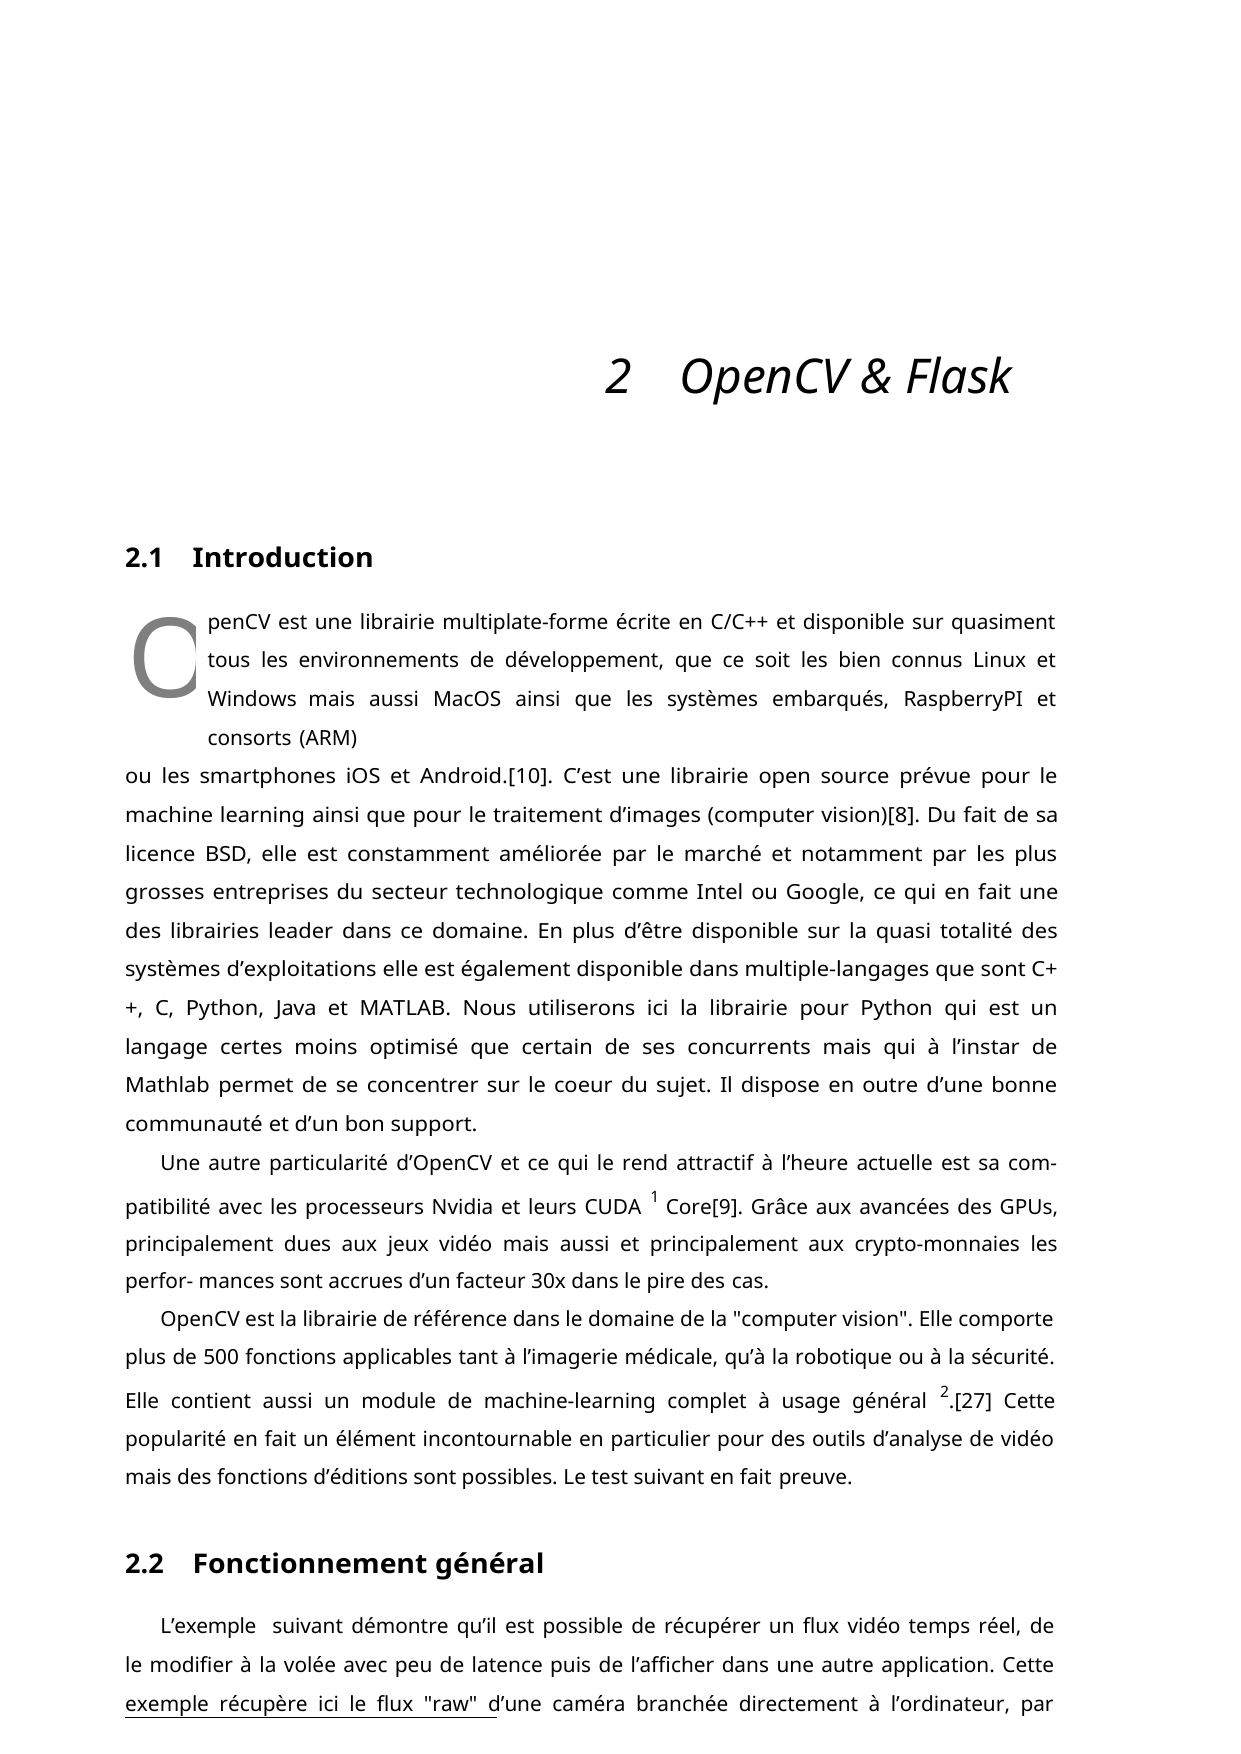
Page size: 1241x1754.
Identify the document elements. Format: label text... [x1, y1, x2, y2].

text ou les smartphones iOS et Android.[10]. C’est une librairie open source prévue pour le machine learning ainsi que pour le traitement d’images (computer vision)[8]. Du fait de sa licence BSD, elle est constamment améliorée par le marché et notamment par les plus grosses entreprises du secteur technologique comme Intel ou Google, ce qui en fait une des librairies leader dans ce domaine. En plus d’être disponible sur la quasi totalité des systèmes d’exploitations elle est également disponible dans multiple-langages que sont C++, C, Python, Java et MATLAB. Nous utiliserons ici la librairie pour Python qui est un langage certes moins optimisé que certain de ses concurrents mais qui à l’instar de Mathlab permet de se concentrer sur le coeur du sujet. Il dispose en outre d’une bonne communauté et d’un bon support. [125, 761, 1058, 1138]
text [125, 1611, 1055, 1717]
text Une autre particularité d’OpenCV et ce qui le rend attractif à l’heure actuelle est sa com- patibilité avec les processeurs Nvidia et leurs CUDA 1 Core[9]. Grâce aux avancées des GPUs, principalement dues aux jeux vidéo mais aussi et principalement aux crypto-monnaies les perfor- mances sont accrues d’un facteur 30x dans le pire des cas. [125, 1148, 1059, 1295]
text OpenCV est la librairie de référence dans le domaine de la "computer vision". Elle comporte plus de 500 fonctions applicables tant à l’imagerie médicale, qu’à la robotique ou à la sécurité. Elle contient aussi un module de machine-learning complet à usage général 2.[27] Cette popularité en fait un élément incontournable en particulier pour des outils d’analyse de vidéo mais des fonctions d’éditions sont possibles. Le test suivant en fait preuve. [125, 1304, 1055, 1491]
subtitle OpenCV & Flask [605, 343, 1180, 408]
subtitle Introduction [125, 538, 1180, 575]
subtitle Fonctionnement général [125, 1544, 1180, 1581]
text penCV est une librairie multiplate-forme écrite en C/C++ et disponible sur quasiment tous les environnements de développement, que ce soit les bien connus Linux et Windows mais aussi MacOS ainsi que les systèmes embarqués, RaspberryPI et consorts (ARM) [207, 607, 1057, 751]
